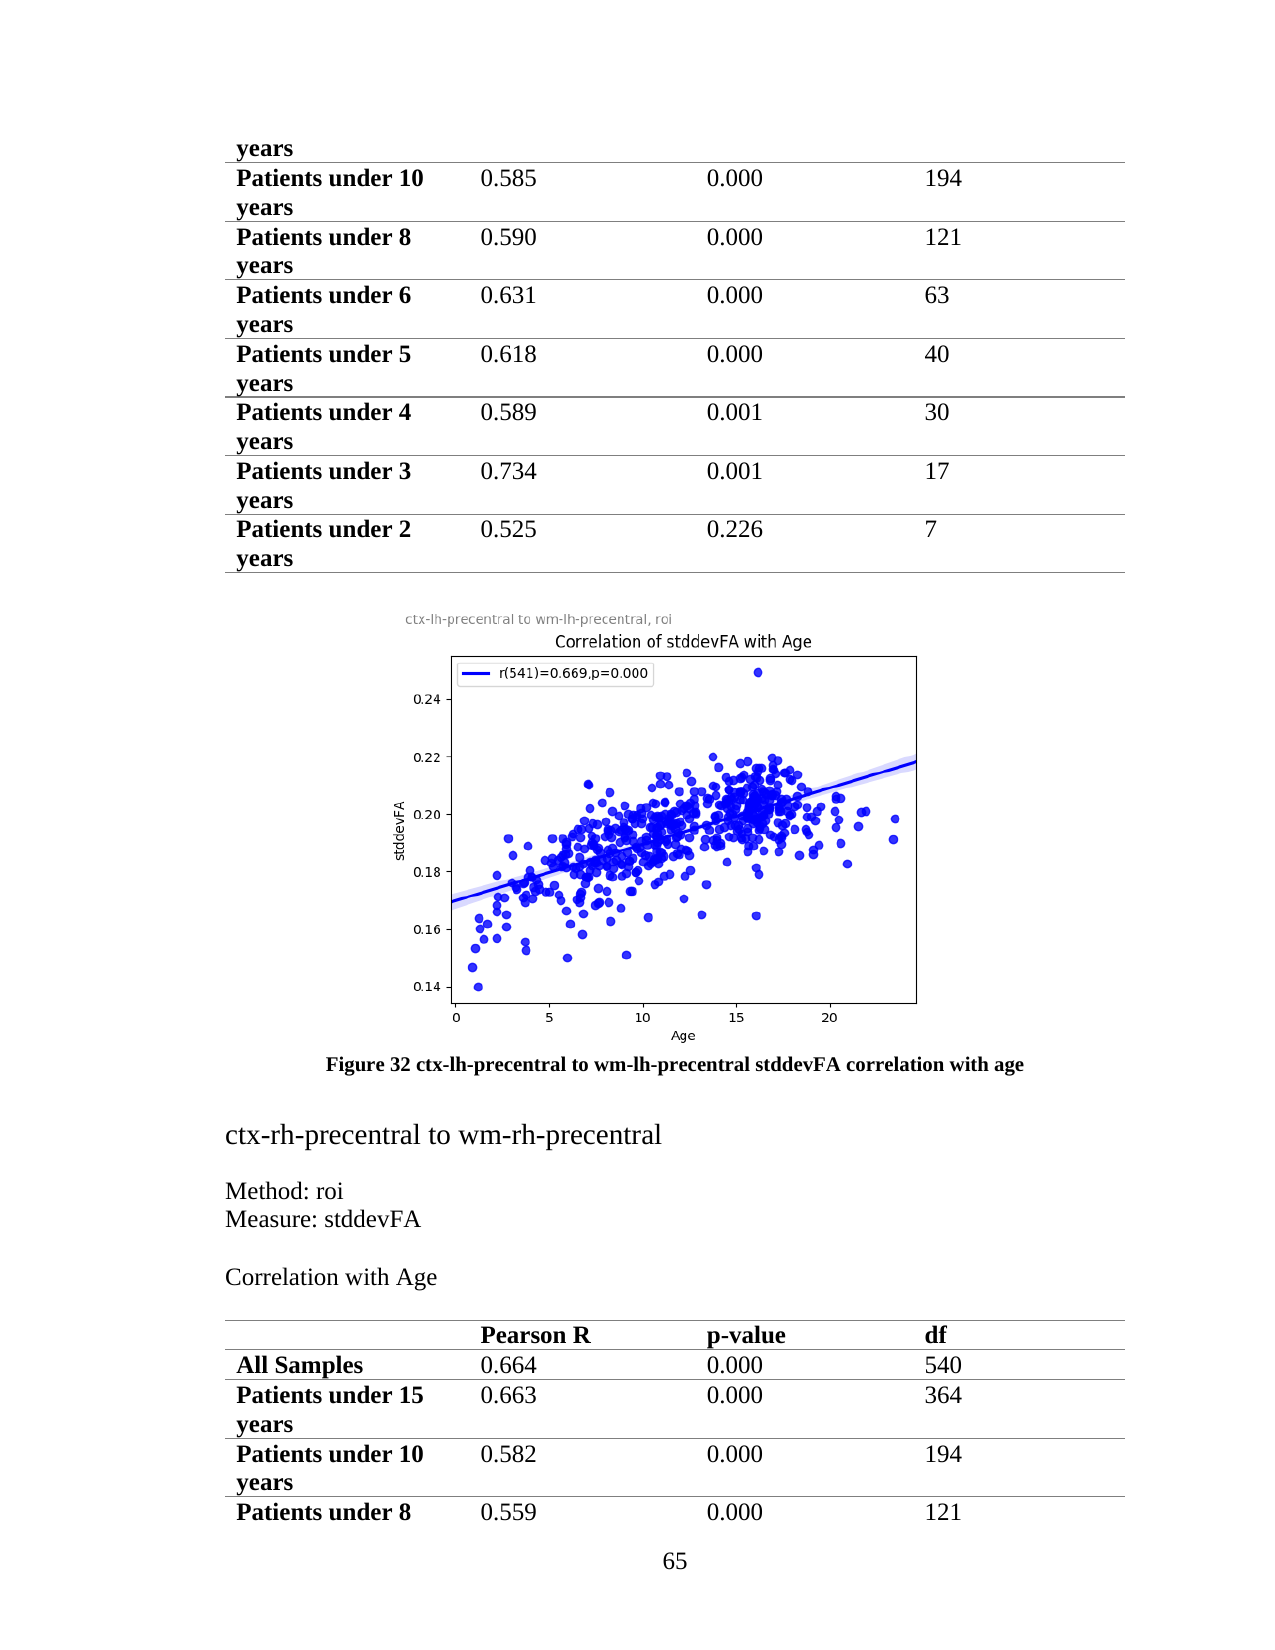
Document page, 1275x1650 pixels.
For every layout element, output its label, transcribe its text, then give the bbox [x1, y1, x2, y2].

subtitle ctx-rh-precentral to wm-rh-precentral [225, 1117, 1125, 1151]
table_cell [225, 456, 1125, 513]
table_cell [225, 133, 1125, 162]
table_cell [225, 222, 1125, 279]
text Method: roi [225, 1176, 1125, 1204]
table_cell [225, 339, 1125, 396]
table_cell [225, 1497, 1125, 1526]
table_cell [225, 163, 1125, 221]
text Figure ctx-lh-precentral to wm-lh-precentral stddevFA correlation with age [225, 1052, 1125, 1076]
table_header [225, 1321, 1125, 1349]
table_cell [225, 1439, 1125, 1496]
text Measure: stddevFA [225, 1204, 1125, 1233]
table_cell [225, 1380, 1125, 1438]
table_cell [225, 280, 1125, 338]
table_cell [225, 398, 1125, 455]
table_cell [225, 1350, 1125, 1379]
picture [375, 601, 976, 1052]
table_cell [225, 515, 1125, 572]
text Correlation with Age [225, 1262, 1125, 1291]
